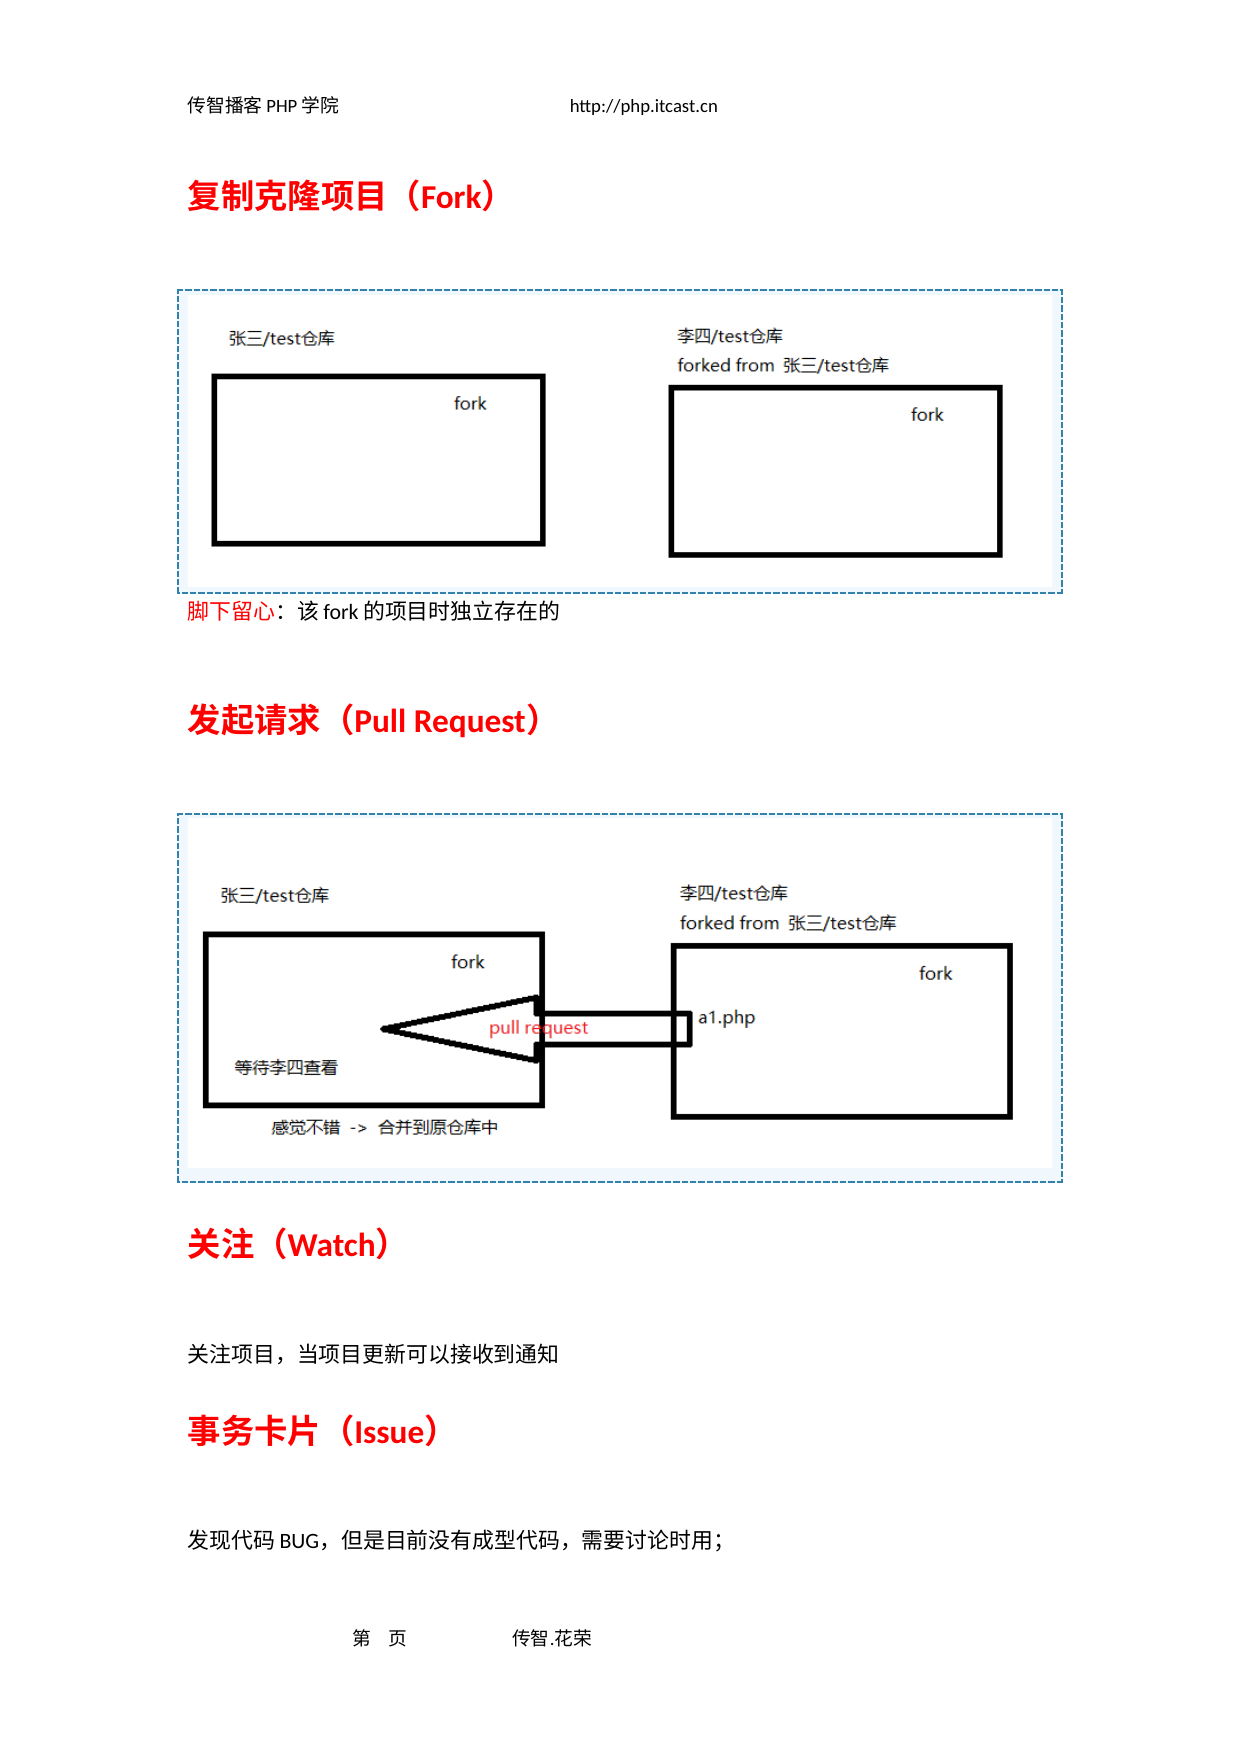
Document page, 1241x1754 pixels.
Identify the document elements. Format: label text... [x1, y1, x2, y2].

picture [187, 295, 1053, 587]
picture [187, 818, 1053, 1168]
text 发现代码BUG，但是目前没有成型代码，需要讨论时用； [187, 1523, 1053, 1555]
subtitle 发起请求（Pull Request） [187, 686, 1053, 751]
text 脚下留心：该fork的项目时独立存在的 [187, 594, 1053, 626]
subtitle 复制克隆项目（Fork） [187, 162, 1053, 227]
subtitle 关注（Watch） [187, 1210, 1053, 1275]
subtitle 事务卡片（Issue） [187, 1396, 1053, 1461]
text 关注项目，当项目更新可以接收到通知 [187, 1336, 1053, 1369]
